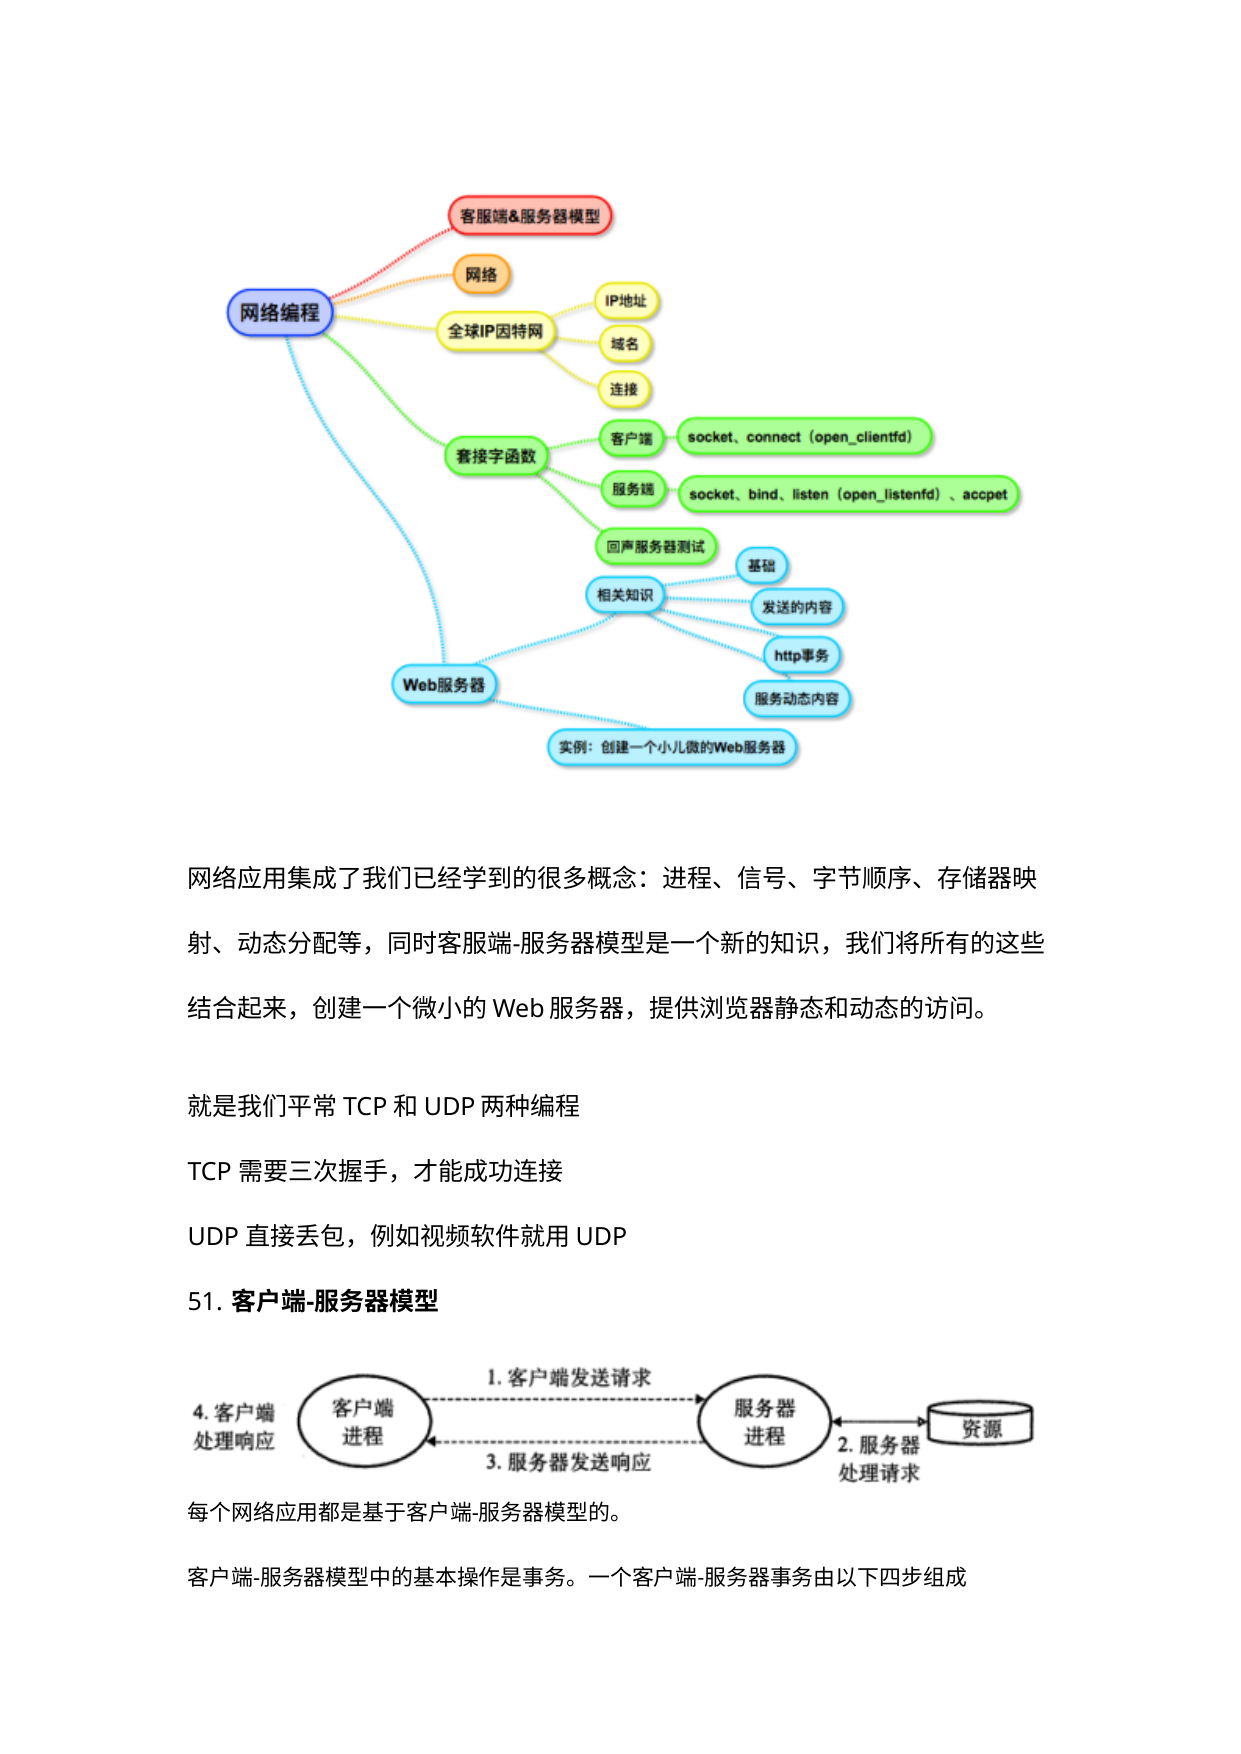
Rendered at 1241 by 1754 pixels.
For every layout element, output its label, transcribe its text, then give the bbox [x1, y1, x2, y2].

text 就是我们平常 TCP 和UDP两种编程 [187, 1072, 1053, 1137]
text 客户端-服务器模型中的基本操作是事务。一个客户端-服务器事务由以下四步组成 [187, 1559, 1053, 1592]
picture [187, 172, 1053, 802]
list 客户端-服务器模型 [187, 1267, 1053, 1332]
text 网络应用集成了我们已经学到的很多概念：进程、信号、字节顺序、存储器映射、动态分配等，同时客服端-服务器模型是一个新的知识，我们将所有的这些结合起来，创建一个微小的Web服务器，提供浏览器静态和动态的访问。 [187, 844, 1053, 1039]
picture [187, 1336, 1053, 1490]
text 每个网络应用都是基于客户端-服务器模型的。 [187, 1494, 1053, 1527]
text TCP 需要三次握手，才能成功连接 [187, 1137, 1053, 1202]
text UDP 直接丢包，例如视频软件就用UDP [187, 1202, 1053, 1267]
